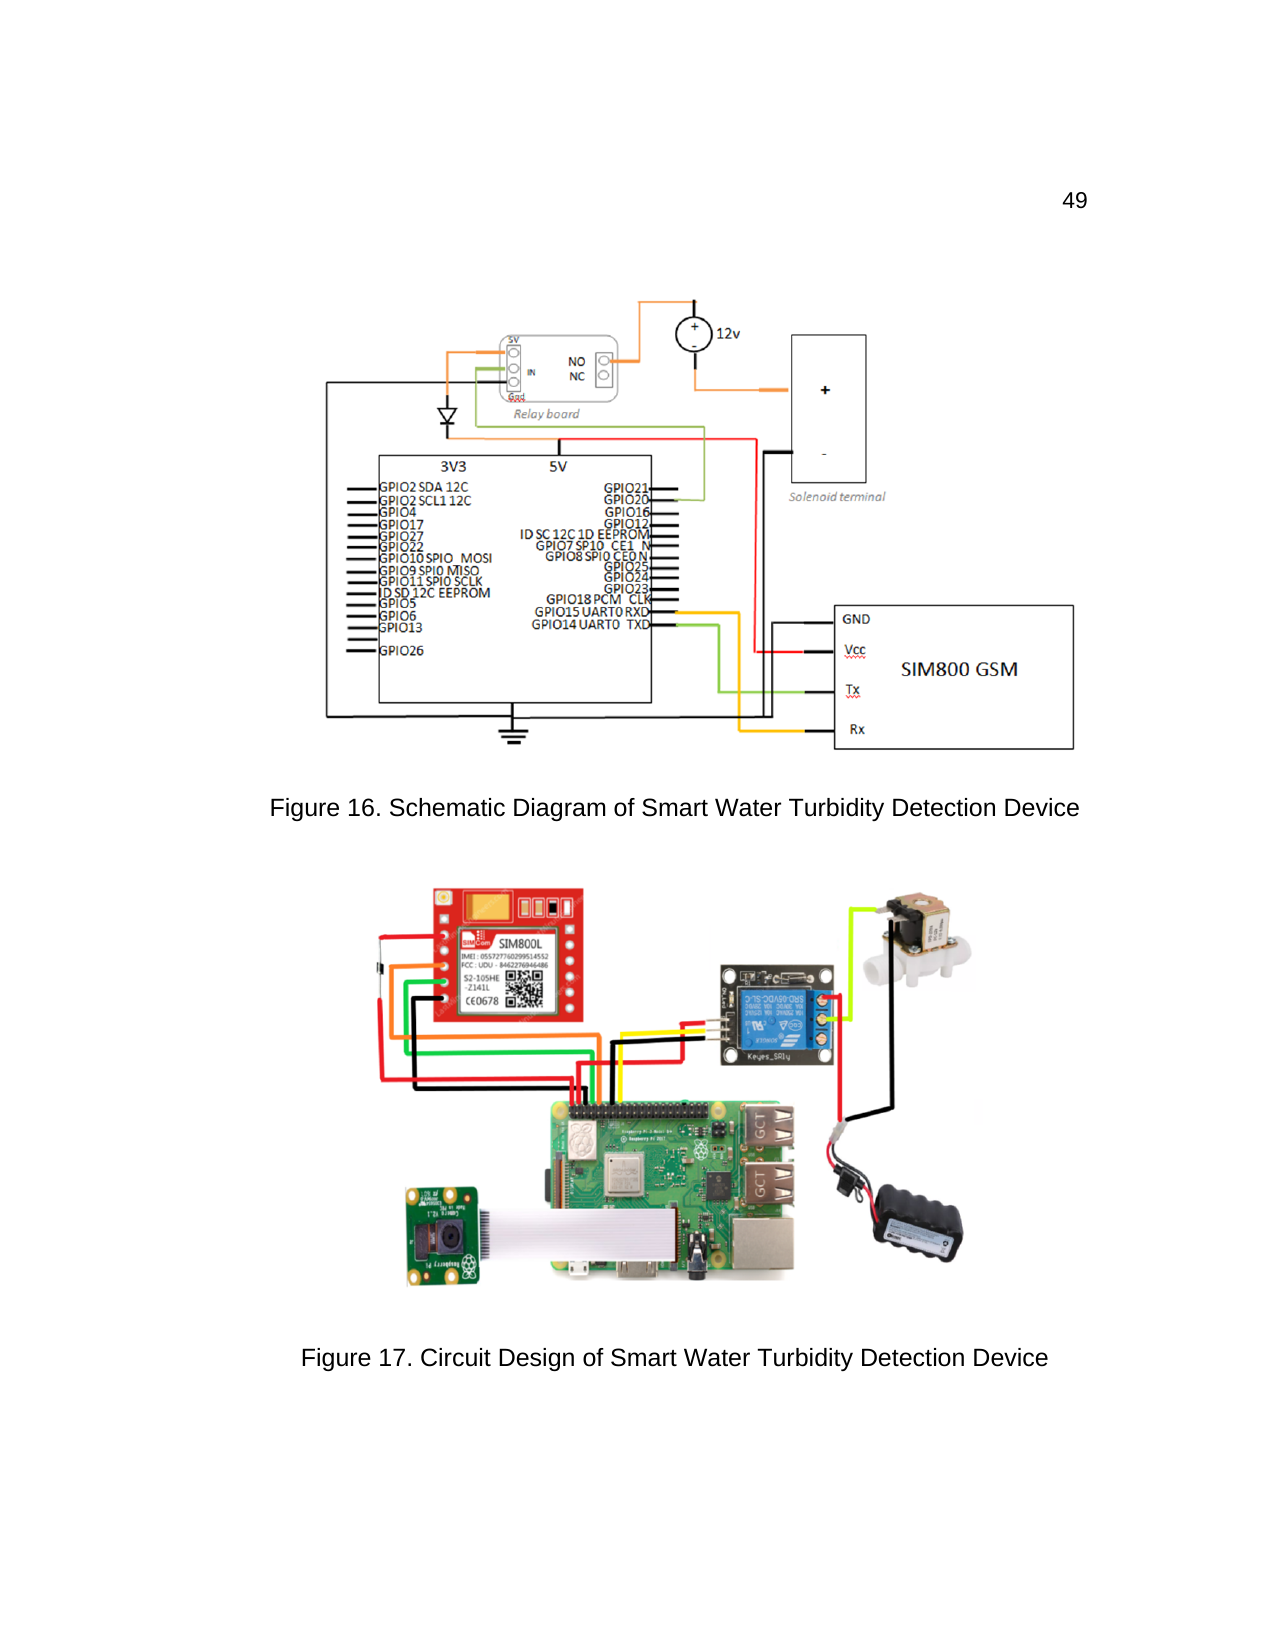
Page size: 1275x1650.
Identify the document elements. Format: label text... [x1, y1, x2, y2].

picture [357, 850, 993, 1317]
text Figure 17. Circuit Design of Smart Water Turbidity Detection Device [262, 1343, 1087, 1372]
text Figure 16. Schematic Diagram of Smart Water Turbidity Detection Device [262, 793, 1087, 821]
picture [262, 270, 1085, 767]
